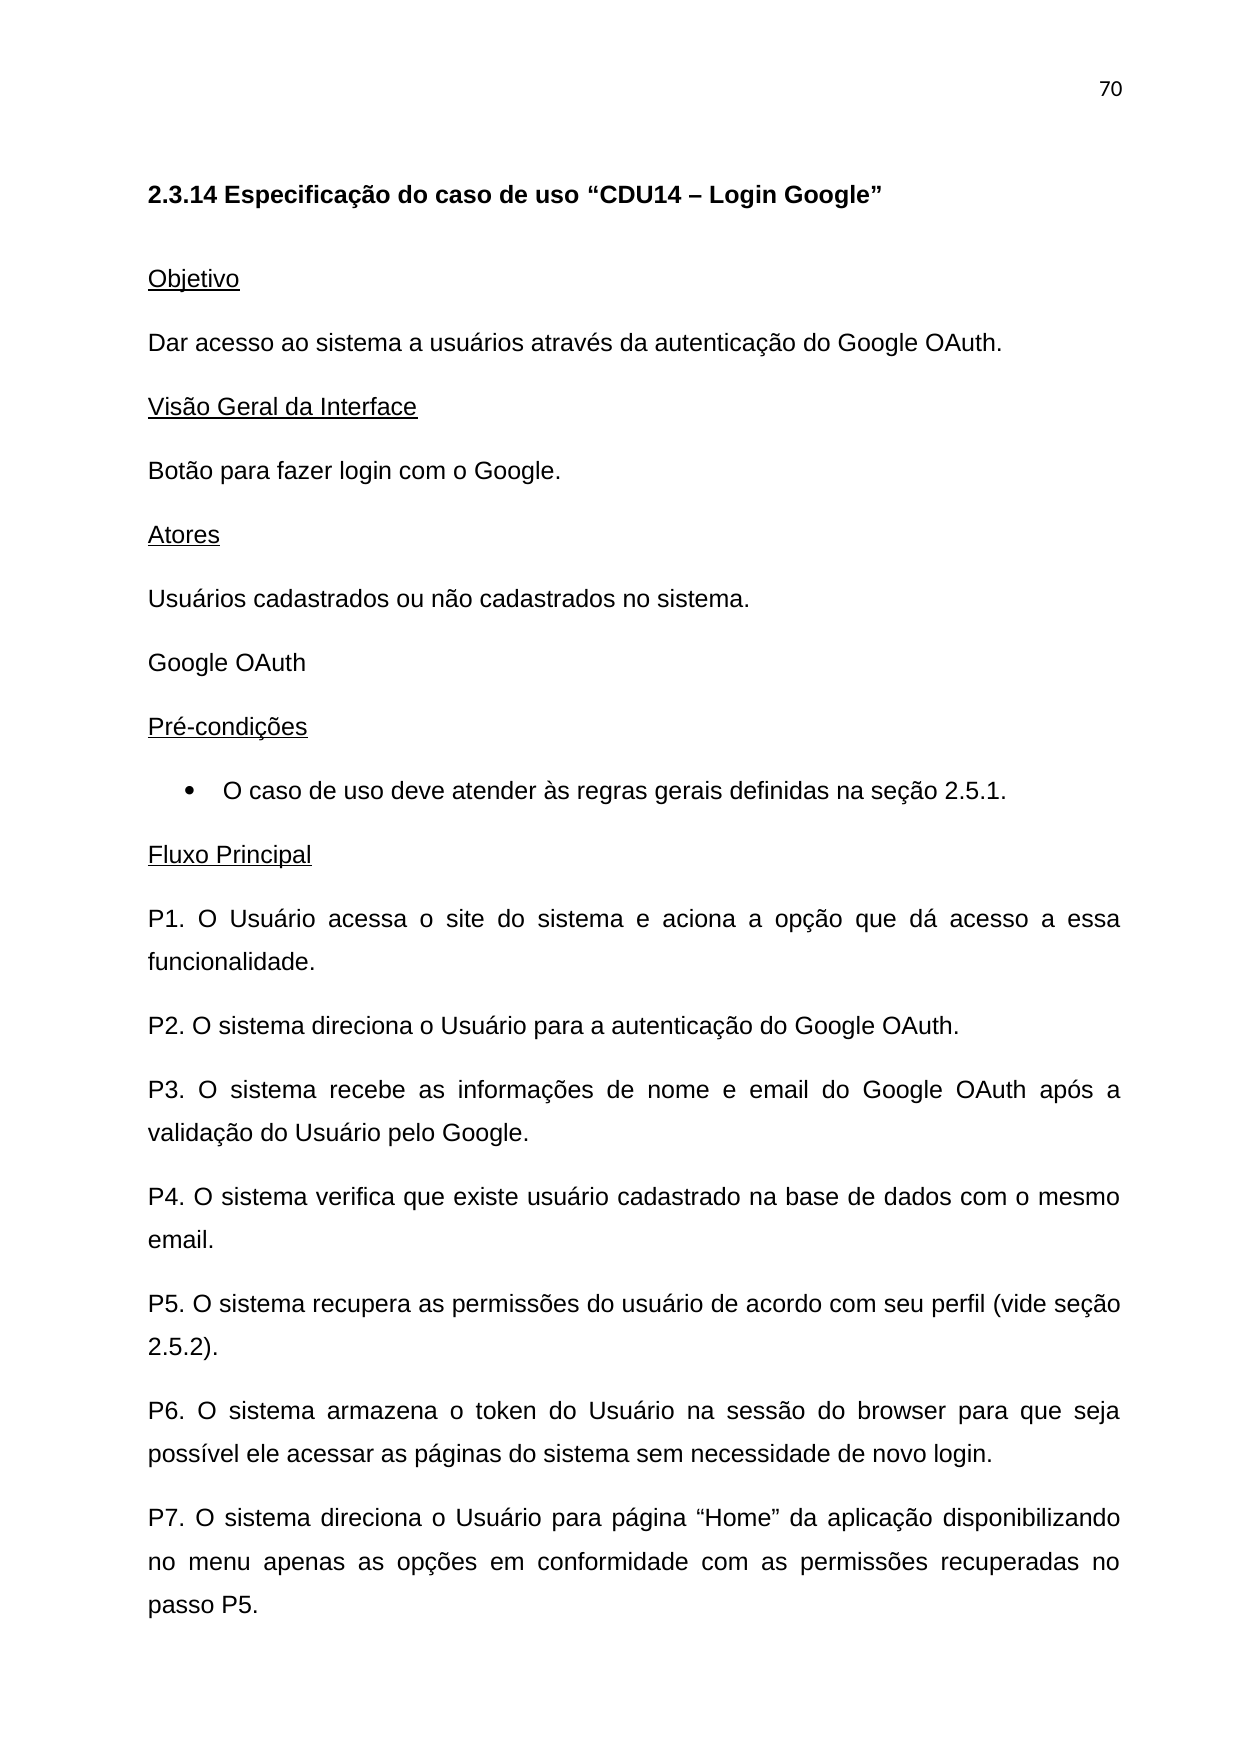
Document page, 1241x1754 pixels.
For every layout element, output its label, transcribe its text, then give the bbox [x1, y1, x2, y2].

list O caso de uso deve atender às regras gerais definidas na seção 2.5.1. [185, 776, 1122, 805]
text Pré-condições [148, 712, 1122, 741]
text 2.3.14 Especificação do caso de uso “CDU14 – Login Google” [148, 179, 1122, 208]
text P5. O sistema recupera as permissões do usuário de acordo com seu perfil (vide seção 2.5.2). [148, 1289, 1122, 1361]
text P6. O sistema armazena o token do Usuário na sessão do browser para que seja possível ele acessar as páginas do sistema sem necessidade de novo login. [148, 1396, 1122, 1468]
text Visão Geral da Interface [148, 392, 1122, 421]
text P1. O Usuário acessa o site do sistema e aciona a opção que dá acesso a essa funcionalidade. [148, 904, 1122, 976]
text Atores [148, 520, 1122, 549]
text Dar acesso ao sistema a usuários através da autenticação do Google OAuth. [148, 328, 1122, 357]
text P3. O sistema recebe as informações de nome e email do Google OAuth após a validação do Usuário pelo Google. [148, 1075, 1122, 1147]
text P2. O sistema direciona o Usuário para a autenticação do Google OAuth. [148, 1011, 1122, 1040]
text P4. O sistema verifica que existe usuário cadastrado na base de dados com o mesmo email. [148, 1182, 1122, 1254]
text Objetivo [148, 264, 1122, 293]
text Botão para fazer login com o Google. [148, 456, 1122, 485]
text P7. O sistema direciona o Usuário para página “Home” da aplicação disponibilizando no menu apenas as opções em conformidade com as permissões recuperadas no passo P5. [148, 1503, 1122, 1618]
text Google OAuth [148, 648, 1122, 677]
text Fluxo Principal [148, 840, 1122, 869]
text Usuários cadastrados ou não cadastrados no sistema. [148, 584, 1122, 613]
